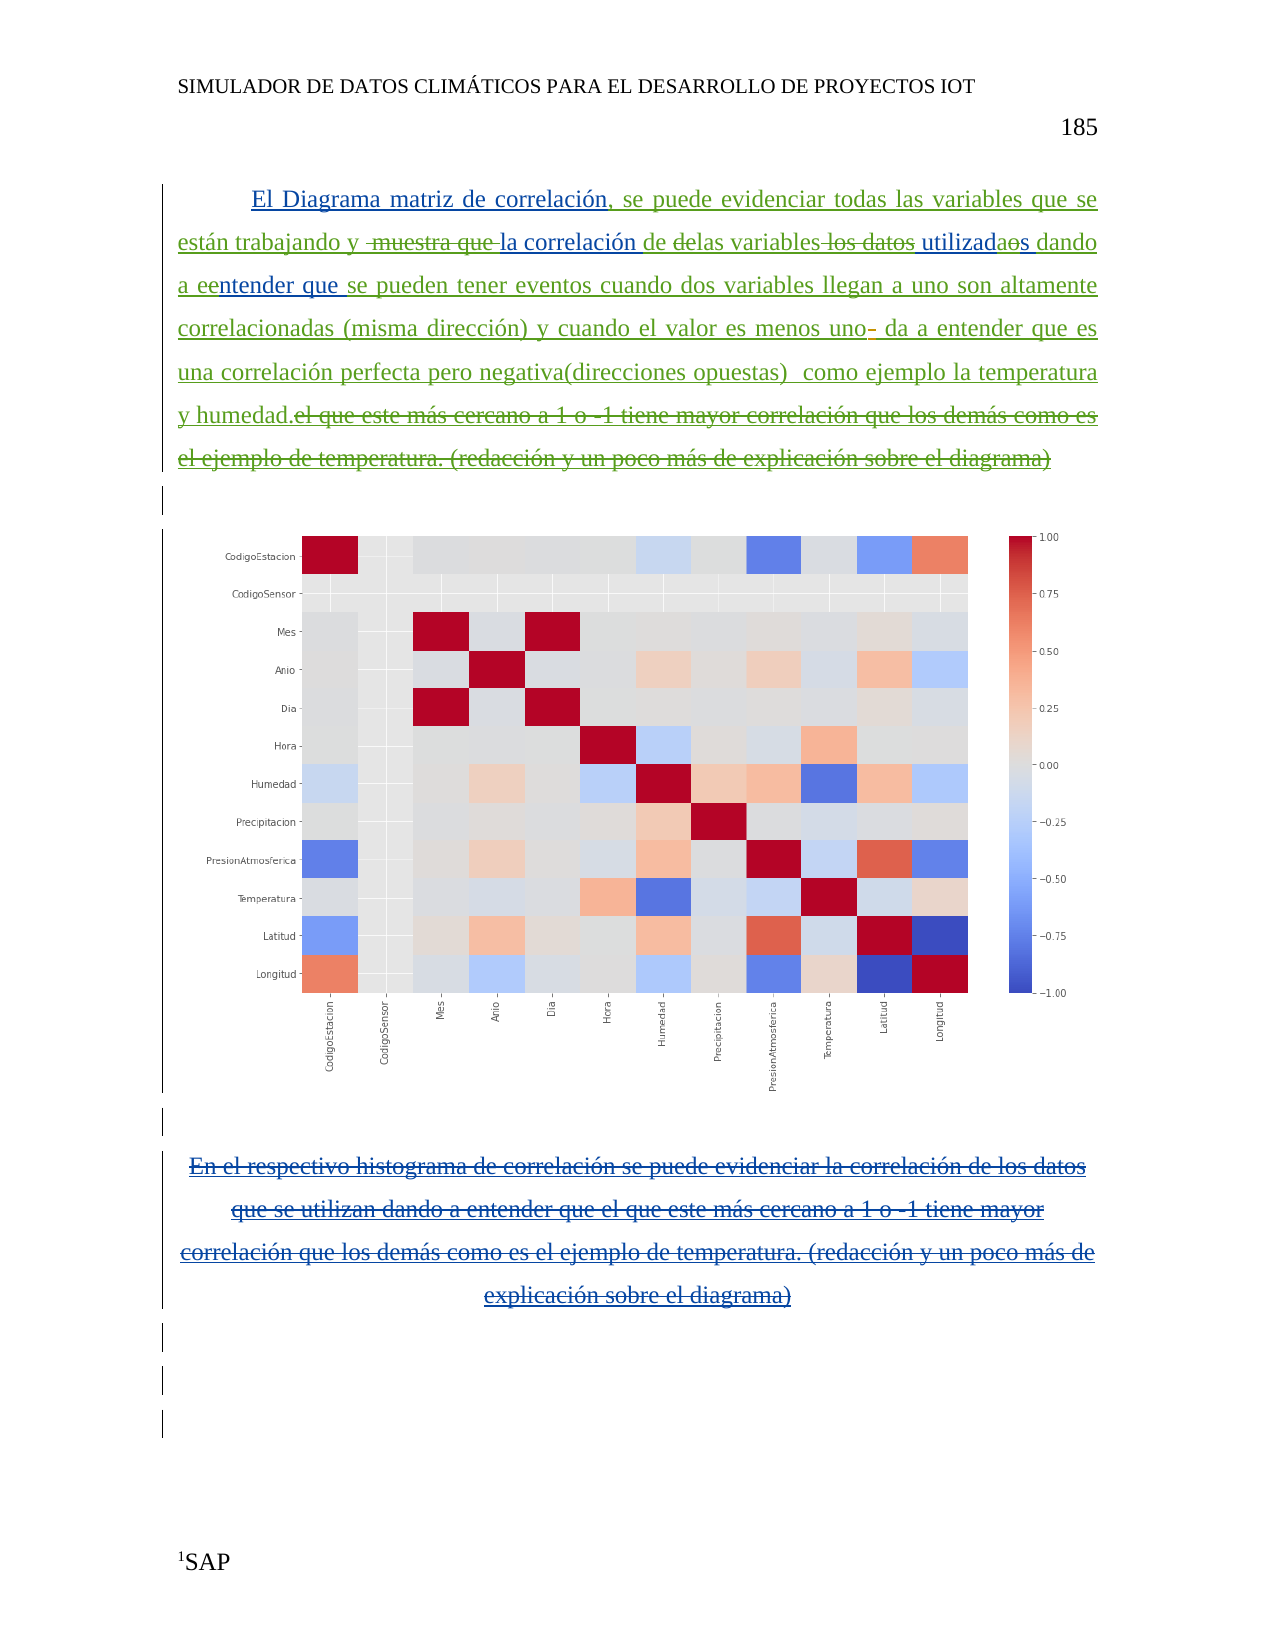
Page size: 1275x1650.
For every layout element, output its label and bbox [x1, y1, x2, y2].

picture [203, 529, 1072, 1094]
